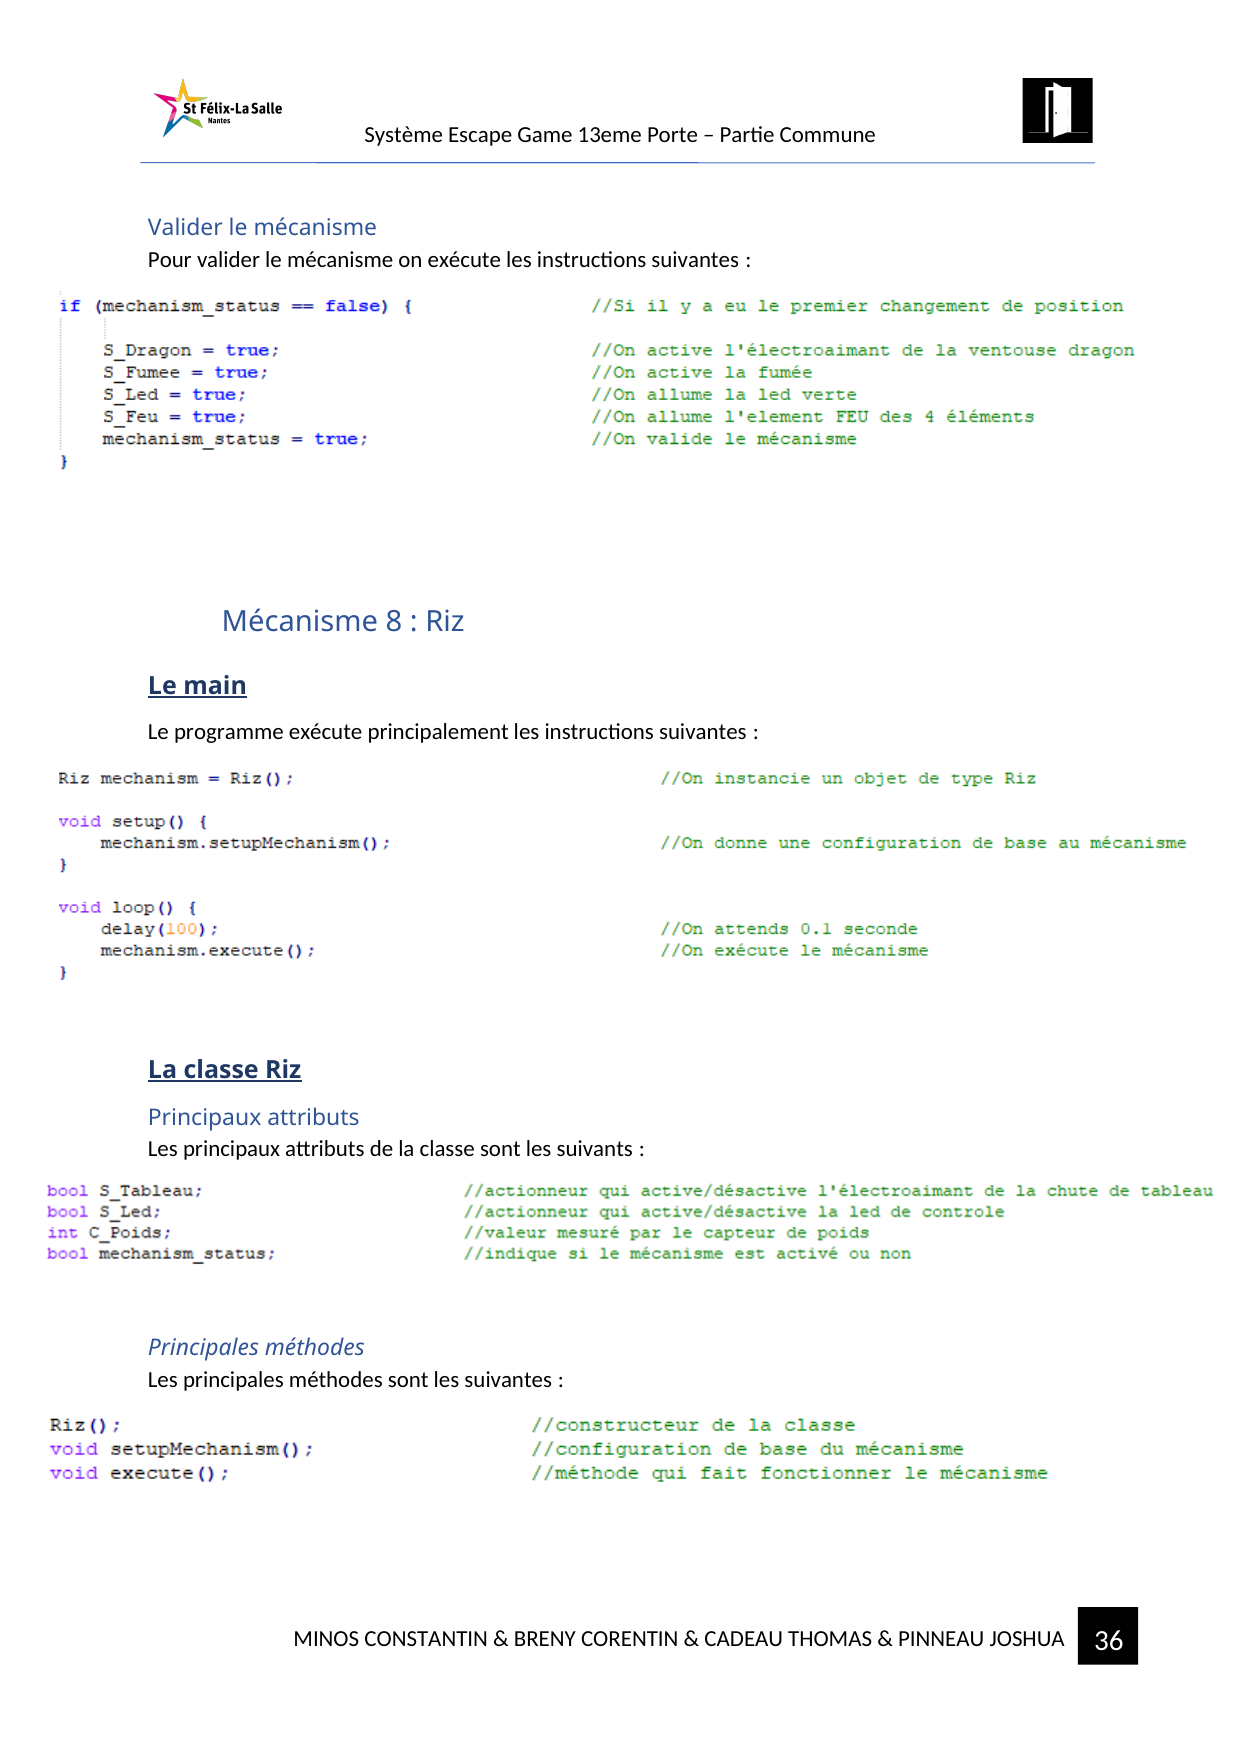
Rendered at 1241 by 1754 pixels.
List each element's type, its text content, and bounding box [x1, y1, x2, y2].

subtitle La classe Riz [148, 1052, 1078, 1086]
picture [44, 1411, 1065, 1491]
subtitle Mécanisme 8 : Riz [221, 600, 1078, 639]
text Pour valider le mécanisme on exécute les instructions suivantes : [148, 245, 1078, 273]
text Les principales méthodes sont les suivantes : [148, 1365, 1078, 1393]
subtitle Valider le mécanisme [148, 211, 1078, 242]
subtitle Le main [148, 668, 1078, 702]
text Le programme exécute principalement les instructions suivantes : [148, 717, 1078, 745]
picture [44, 1181, 1220, 1266]
picture [59, 763, 1203, 986]
text Les principaux attributs de la classe sont les suivants : [148, 1134, 1078, 1163]
subtitle Principales méthodes [148, 1331, 1078, 1362]
picture [147, 73, 290, 142]
picture [1022, 78, 1093, 143]
picture [44, 291, 1171, 475]
subtitle Principaux attributs [148, 1101, 1078, 1132]
